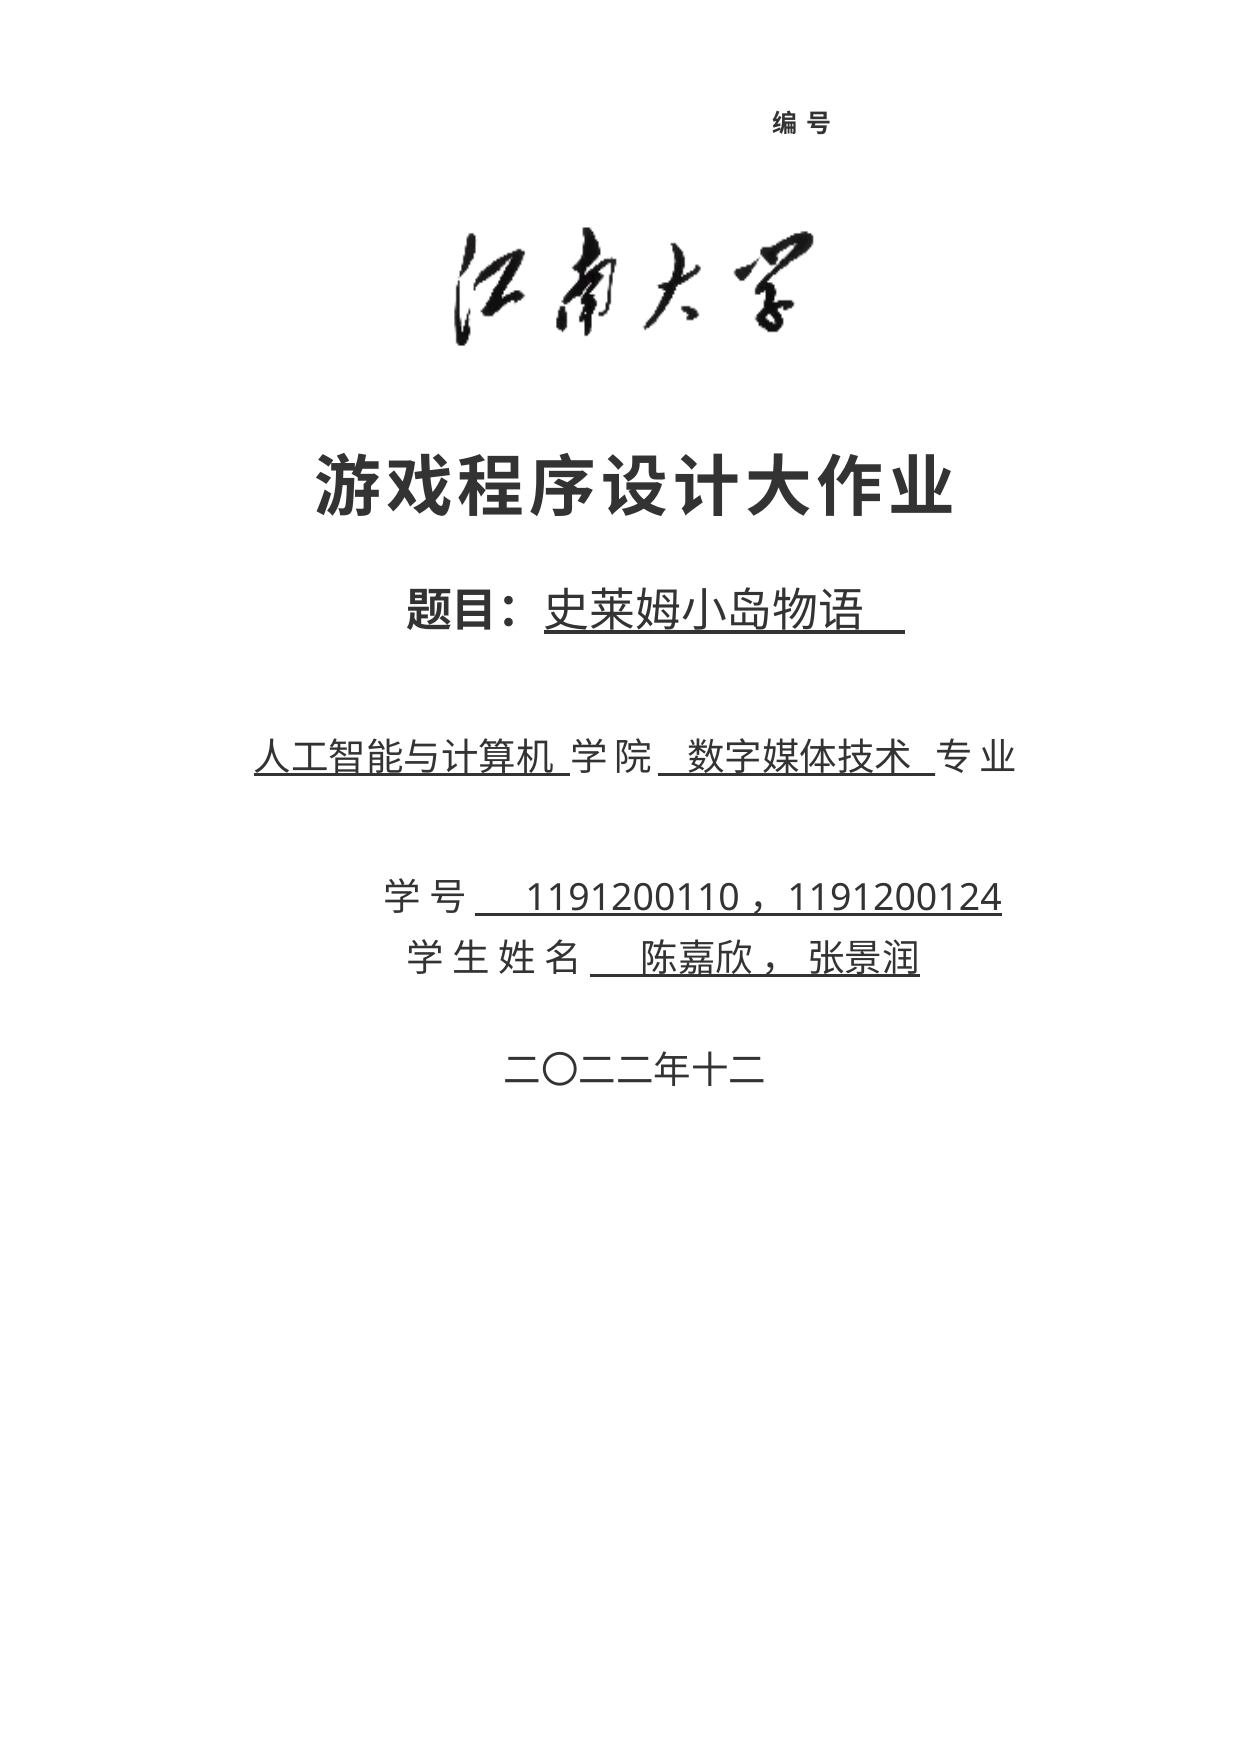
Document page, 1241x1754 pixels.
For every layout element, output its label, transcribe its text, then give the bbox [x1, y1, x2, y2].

text 编号 [217, 104, 1053, 140]
text 人工智能与计算机 学院 数字媒体技术 专业 [217, 726, 1053, 781]
text 学 号 1191200110 ，1191200124 [217, 867, 1053, 921]
text 二〇二二年十二 [217, 1040, 1053, 1094]
text 游戏程序设计大作业 [217, 433, 1053, 530]
text 题目：史莱姆小岛物语 [217, 574, 1053, 640]
picture [453, 226, 817, 348]
text 学 生 姓 名 陈嘉欣 ， 张景润 [217, 928, 1053, 982]
